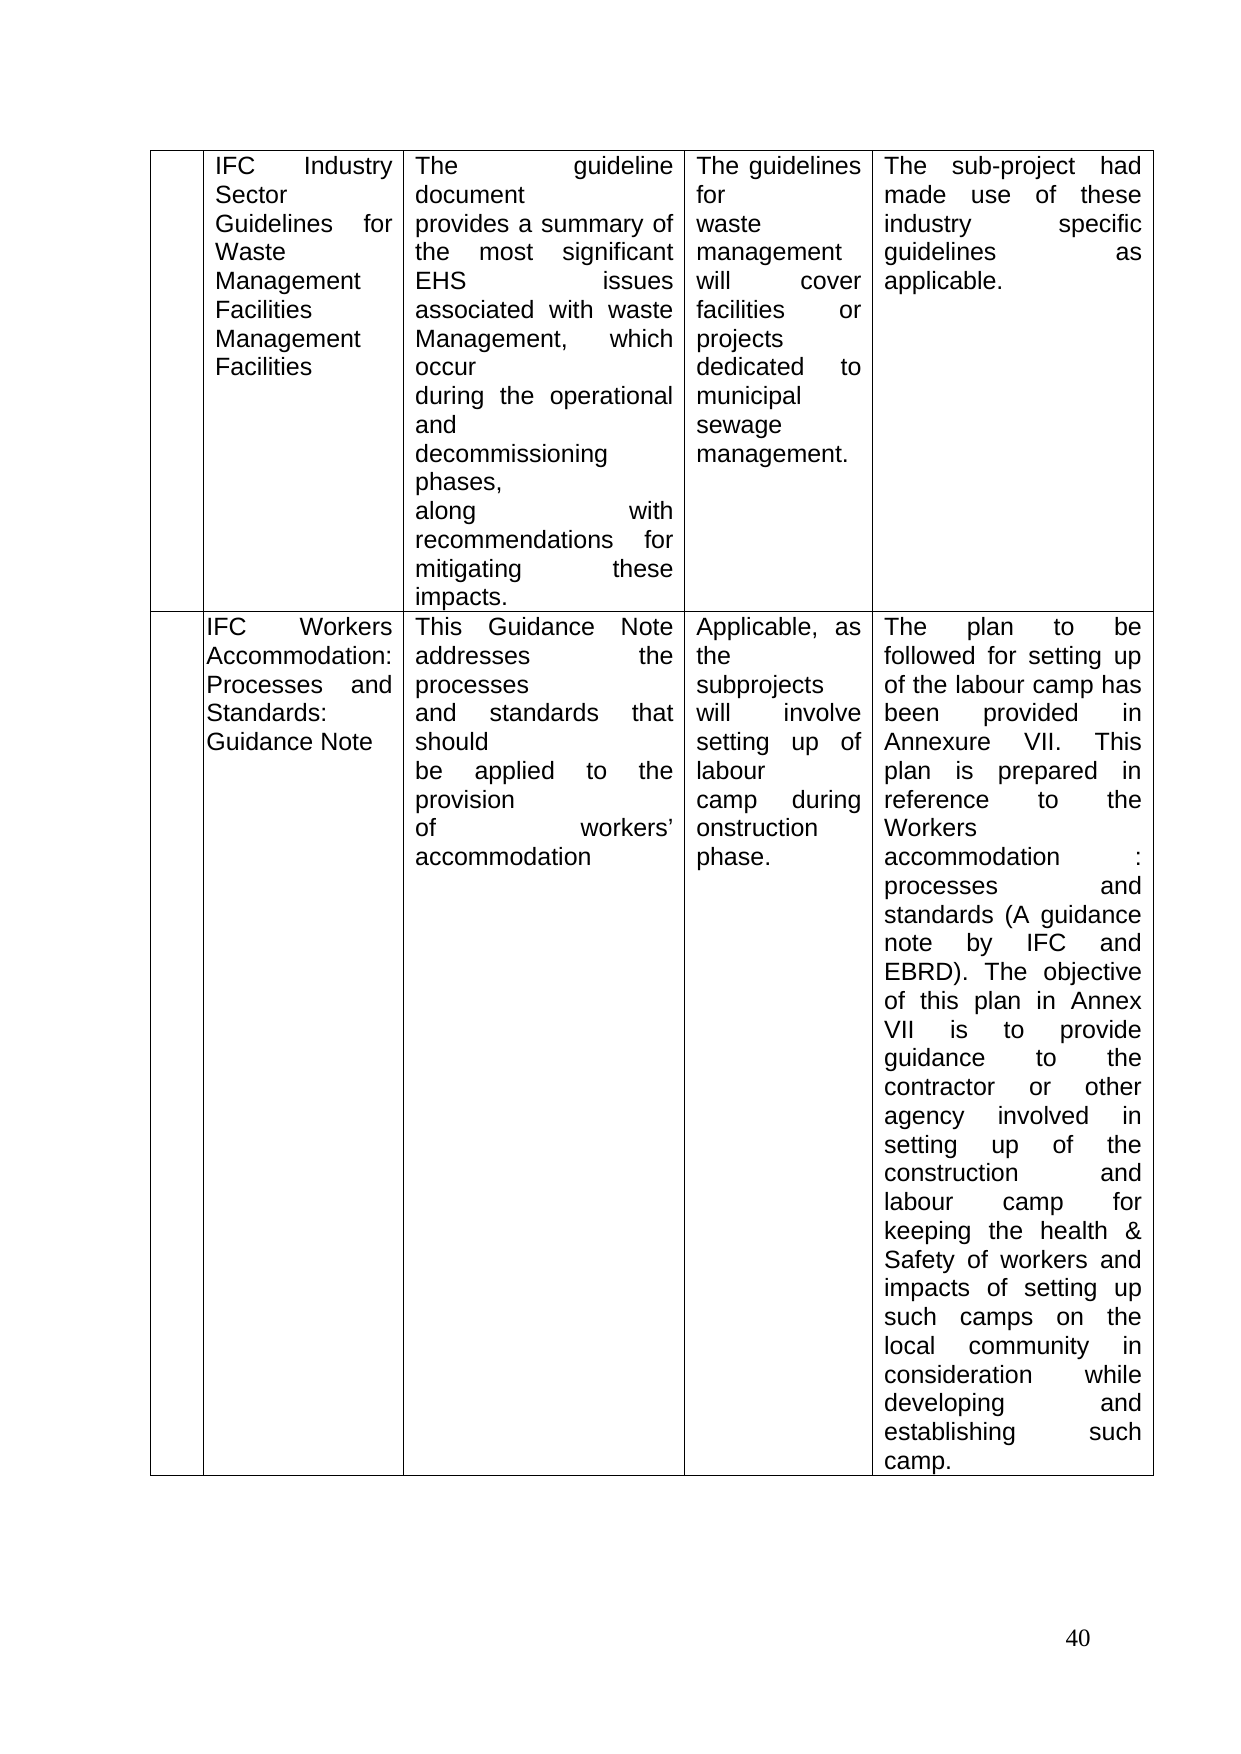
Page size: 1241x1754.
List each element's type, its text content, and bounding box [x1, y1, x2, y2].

table_cell The guideline document provides a summary of the most significant EHS issues associated with waste Management, which occur during the operational and decommissioning phases, along with recommendations for mitigating these impacts. [404, 151, 684, 611]
table_cell IFC Industry Sector Guidelines for Waste Management Facilities Management Facilities [204, 151, 403, 611]
table_cell IFC Workers Accommodation: Processes and Standards: Guidance Note [204, 612, 403, 1474]
table_cell The plan to be followed for setting up of the labour camp has been provided in Annexure VII. This plan is prepared in reference to the Workers accommodation : processes and standards (A guidance note by IFC and EBRD). The objective of this plan in Annex VII is to provide guidance to the contractor or other agency involved in setting up of the construction and labour camp for keeping the health & Safety of workers and impacts of setting up such camps on the local community in consideration while developing and establishing such camp. [873, 612, 1153, 1474]
table_cell This Guidance Note addresses the processes and standards that should be applied to the provision of workers’ accommodation [404, 612, 684, 1474]
table_cell [151, 151, 203, 611]
table_cell The sub-project had made use of these industry specific guidelines as applicable. [873, 151, 1153, 611]
table_cell [151, 612, 203, 1474]
table_cell The guidelines for waste management will cover facilities or projects dedicated to municipal sewage management. [685, 151, 872, 611]
table_cell Applicable, as the subprojects will involve setting up of labour camp during onstruction phase. [685, 612, 872, 1474]
